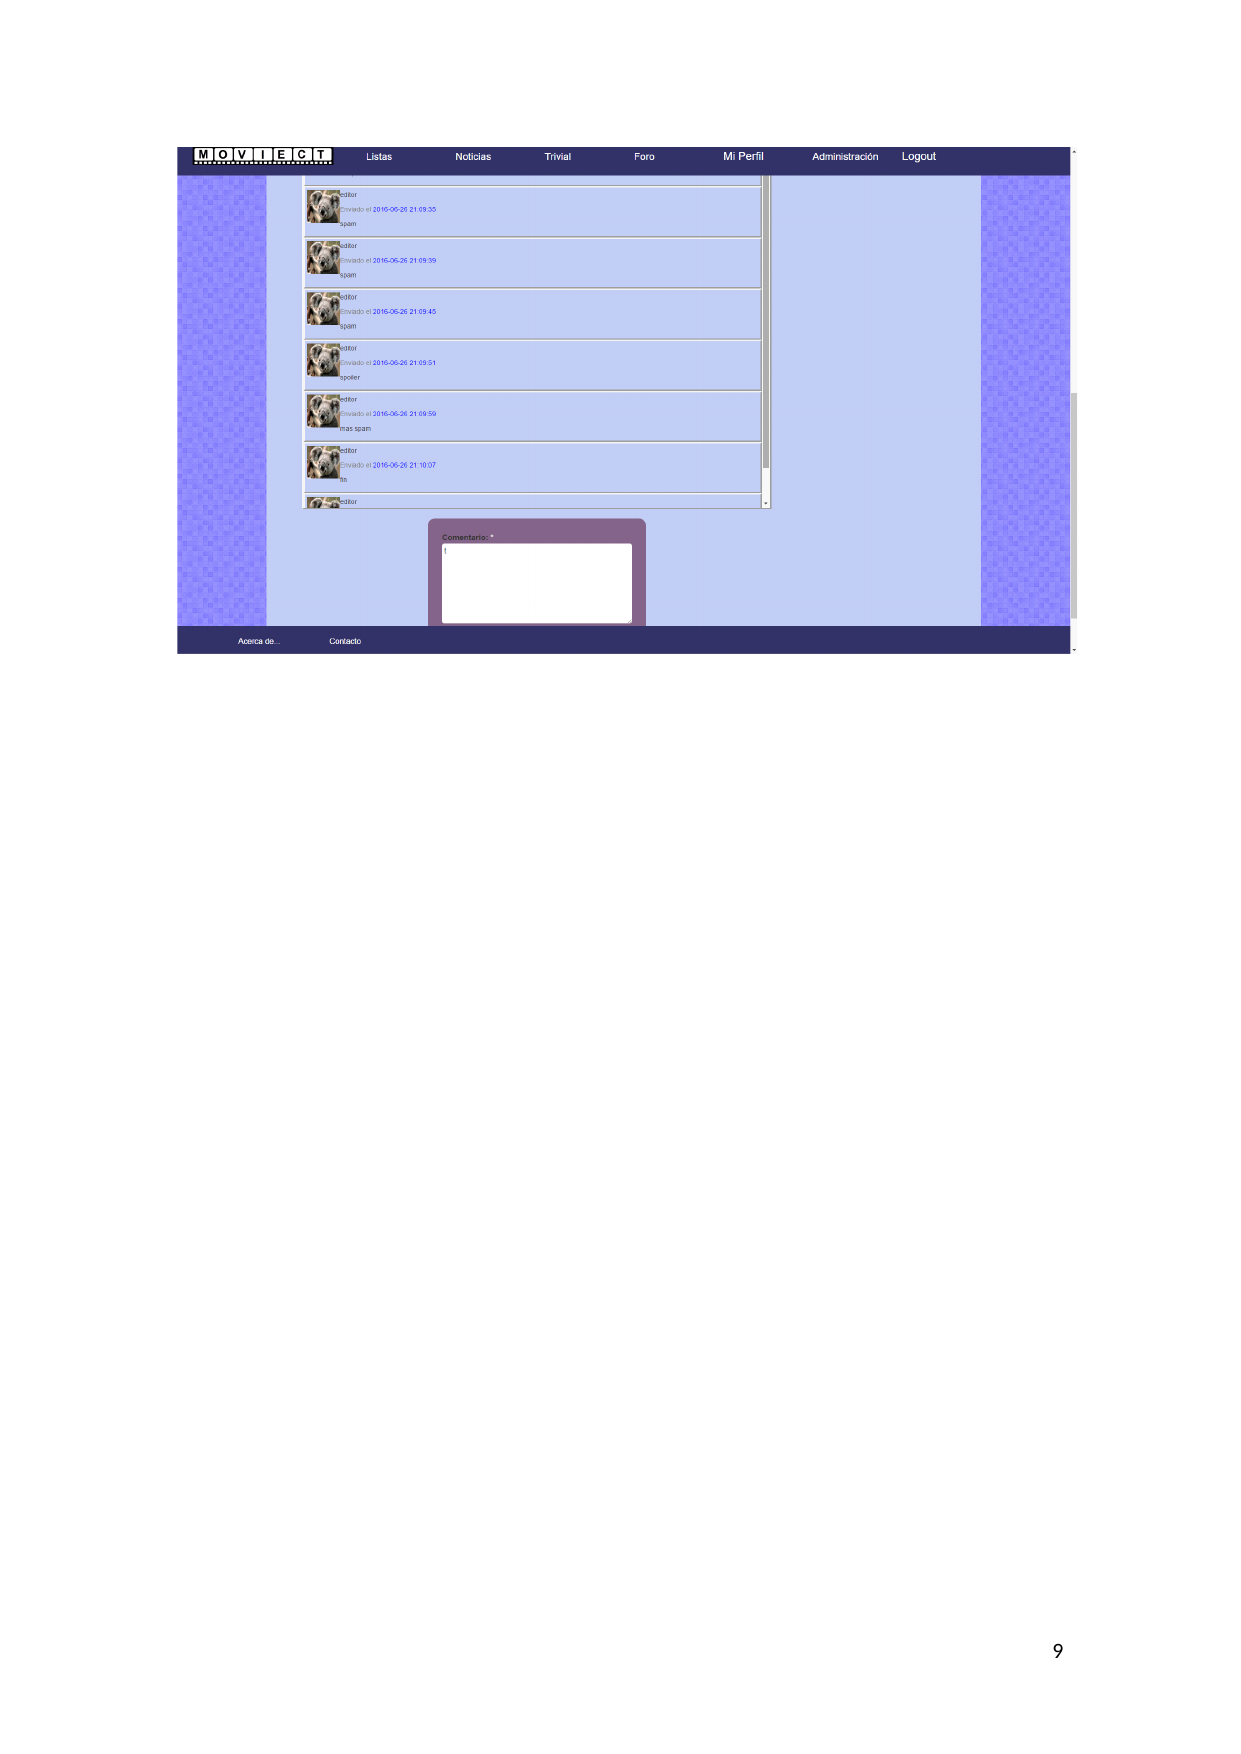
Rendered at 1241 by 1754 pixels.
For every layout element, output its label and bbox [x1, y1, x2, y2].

picture [177, 147, 1078, 653]
